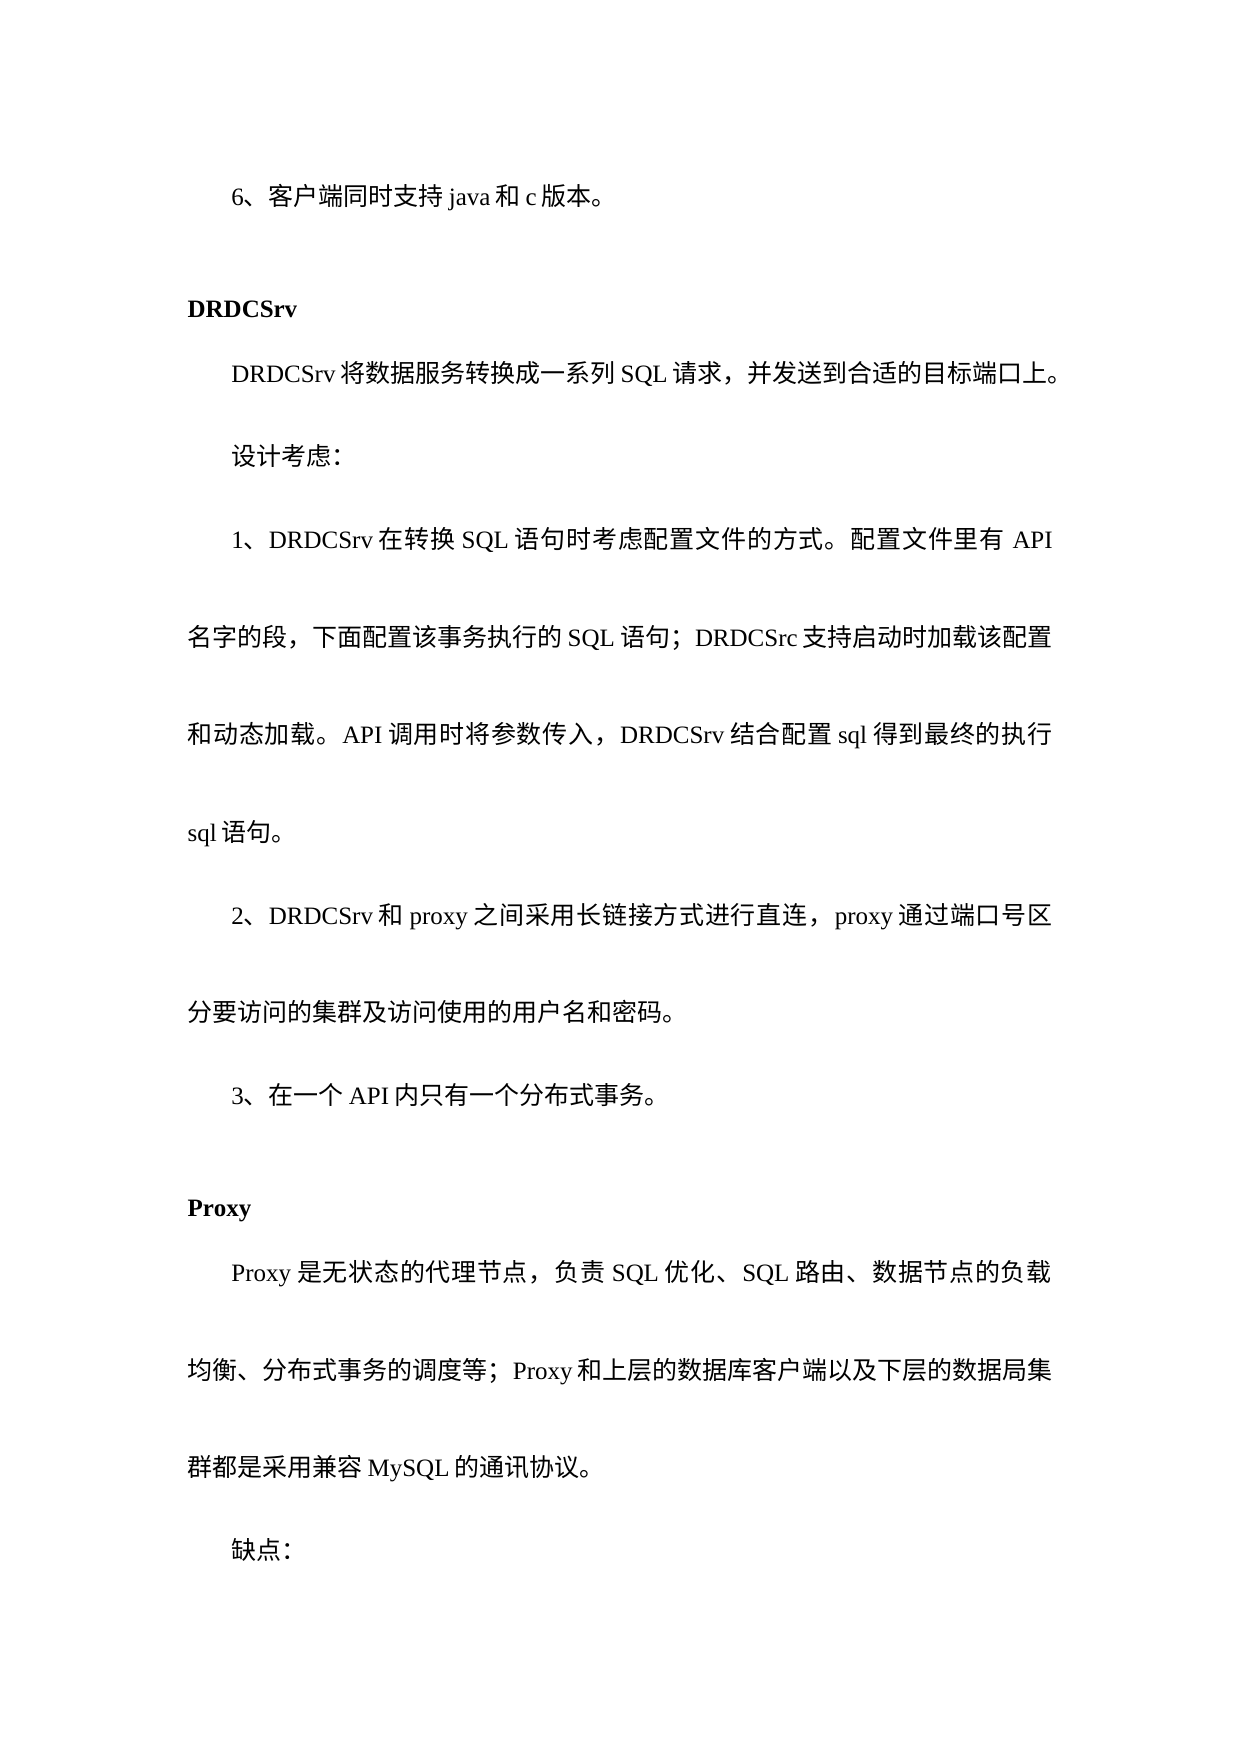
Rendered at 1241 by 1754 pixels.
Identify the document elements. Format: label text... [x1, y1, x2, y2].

list DRDCSrv在转换SQL语句时考虑配置文件的方式。配置文件里有API名字的段，下面配置该事务执行的SQL语句；DRDCSrc支持启动时加载该配置和动态加载。API调用时将参数传入，DRDCSrv结合配置sql得到最终的执行sql语句。 [187, 505, 1053, 863]
text Proxy是无状态的代理节点，负责SQL优化、SQL路由、数据节点的负载均衡、分布式事务的调度等；Proxy和上层的数据库客户端以及下层的数据局集群都是采用兼容MySQL的通讯协议。 [187, 1238, 1053, 1498]
list 客户端同时支持java和c版本。 [187, 162, 1053, 227]
list DRDCSrv和proxy之间采用长链接方式进行直连，proxy通过端口号区分要访问的集群及访问使用的用户名和密码。 [187, 881, 1053, 1043]
subtitle Proxy [187, 1191, 1053, 1224]
text DRDCSrv将数据服务转换成一系列SQL请求，并发送到合适的目标端口上。 [187, 339, 1053, 404]
list 在一个API内只有一个分布式事务。 [187, 1061, 1053, 1126]
text 缺点： [187, 1516, 1053, 1581]
text 设计考虑： [187, 422, 1053, 487]
subtitle DRDCSrv [187, 292, 1053, 324]
